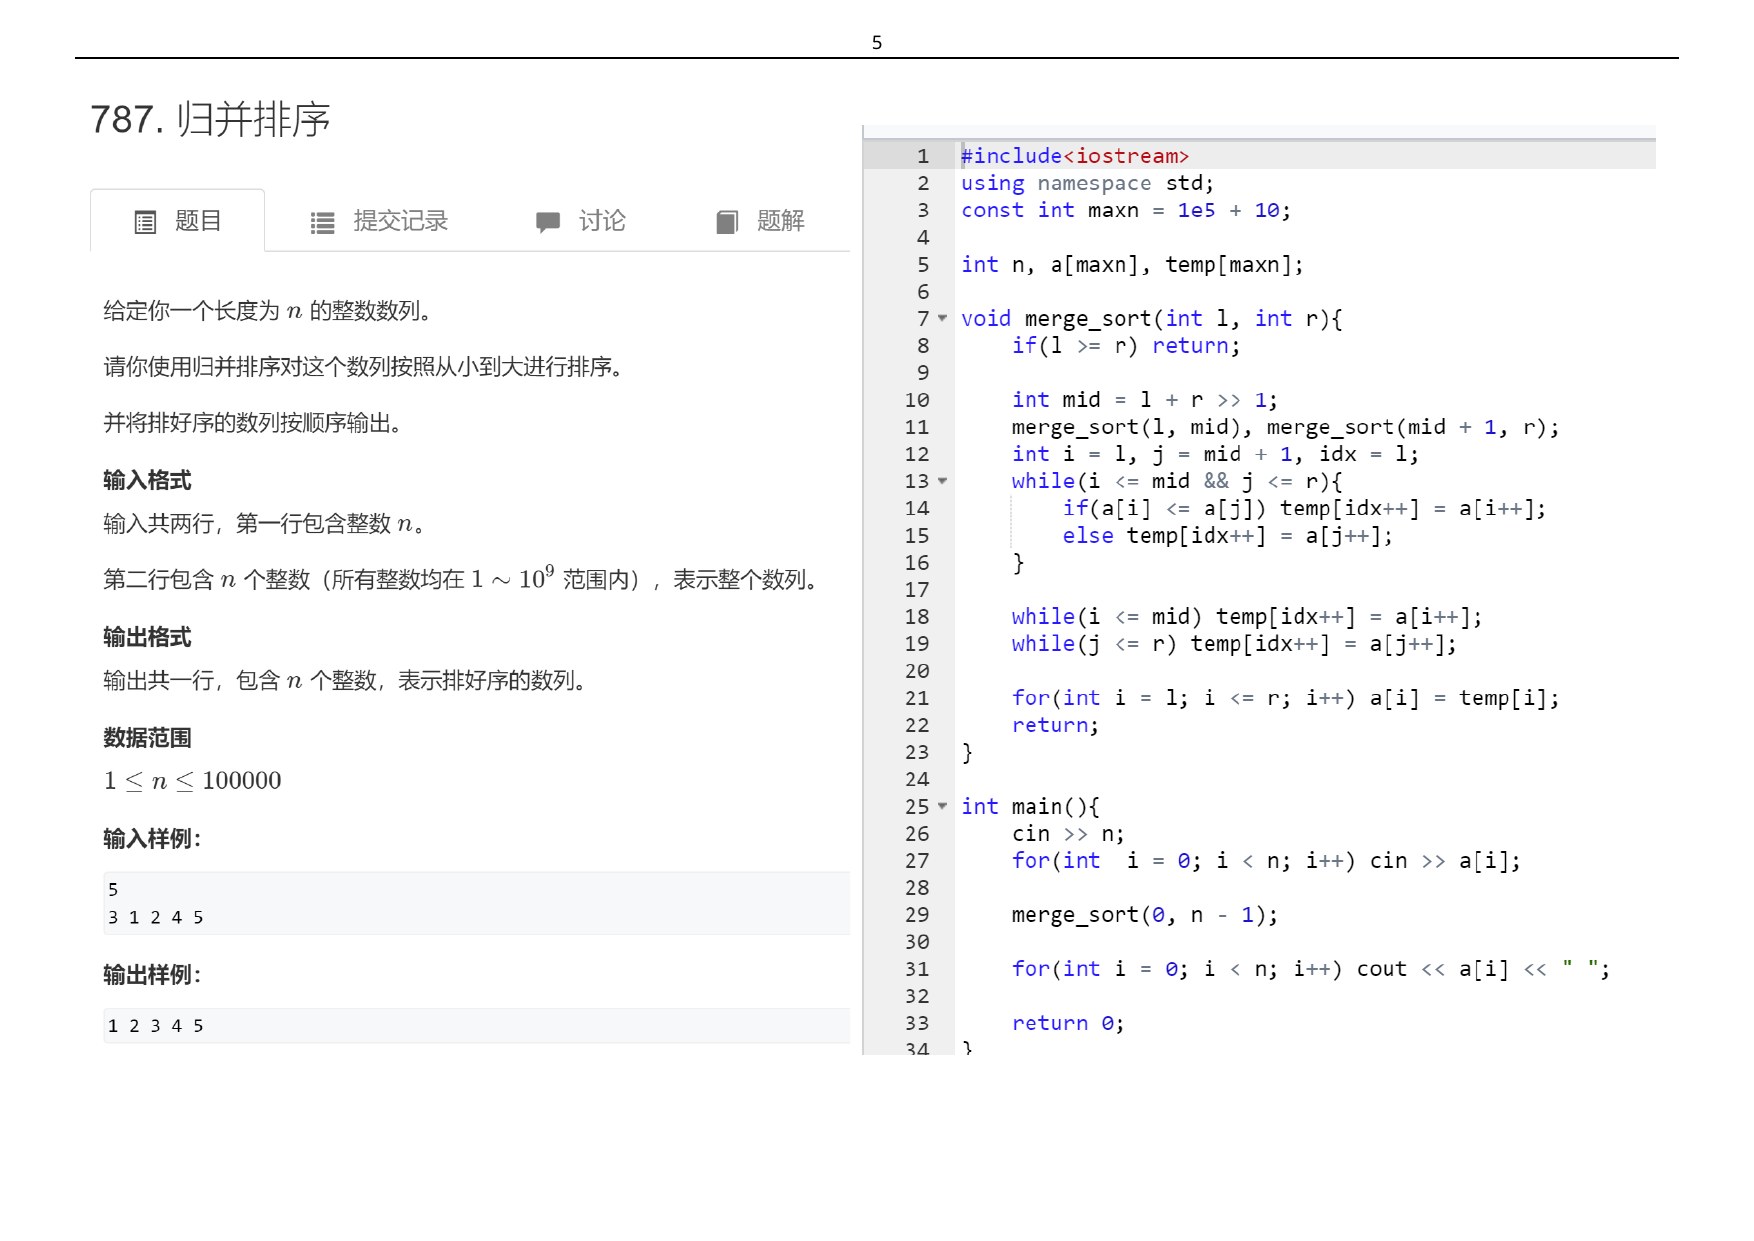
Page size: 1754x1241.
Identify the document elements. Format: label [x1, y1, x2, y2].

picture [75, 83, 1656, 1055]
